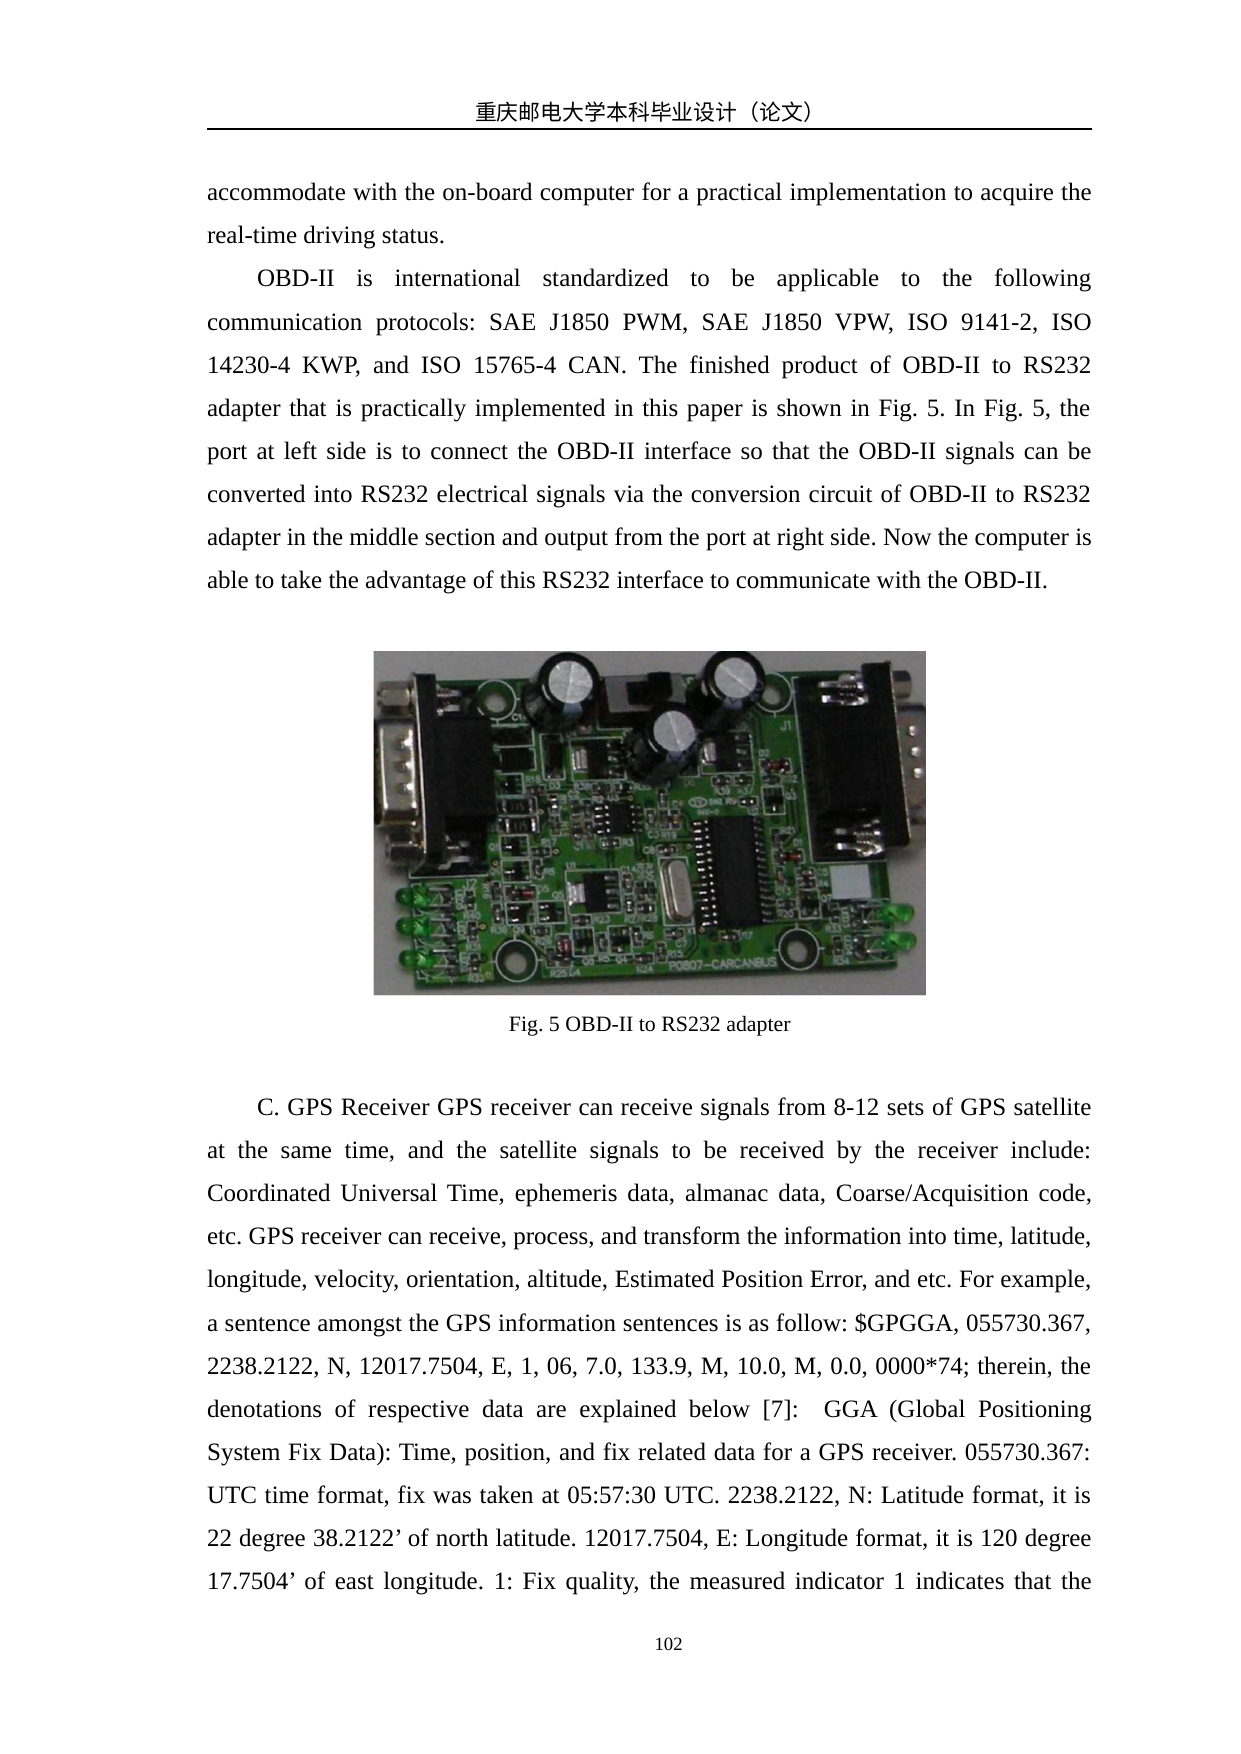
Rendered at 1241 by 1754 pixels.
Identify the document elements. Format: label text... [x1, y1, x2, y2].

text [207, 1092, 1092, 1595]
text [207, 177, 1092, 249]
text Fig. 5 OBD-II to RS232 adapter [207, 1011, 1092, 1036]
text OBD-II is international standardized to be applicable to the following communication protocols: SAE J1850 PWM, SAE J1850 VPW, ISO 9141-2, ISO 14230-4 KWP, and ISO 15765-4 CAN. The finished product of OBD-II to RS232 adapter that is practically implemented in this paper is shown in Fig. 5. In Fig. 5, the port at left side is to connect the OBD-II interface so that the OBD-II signals can be converted into RS232 electrical signals via the conversion circuit of OBD-II to RS232 adapter in the middle section and output from the port at right side. Now the computer is able to take the advantage of this RS232 interface to communicate with the OBD-II. [207, 263, 1092, 594]
picture [373, 651, 926, 997]
